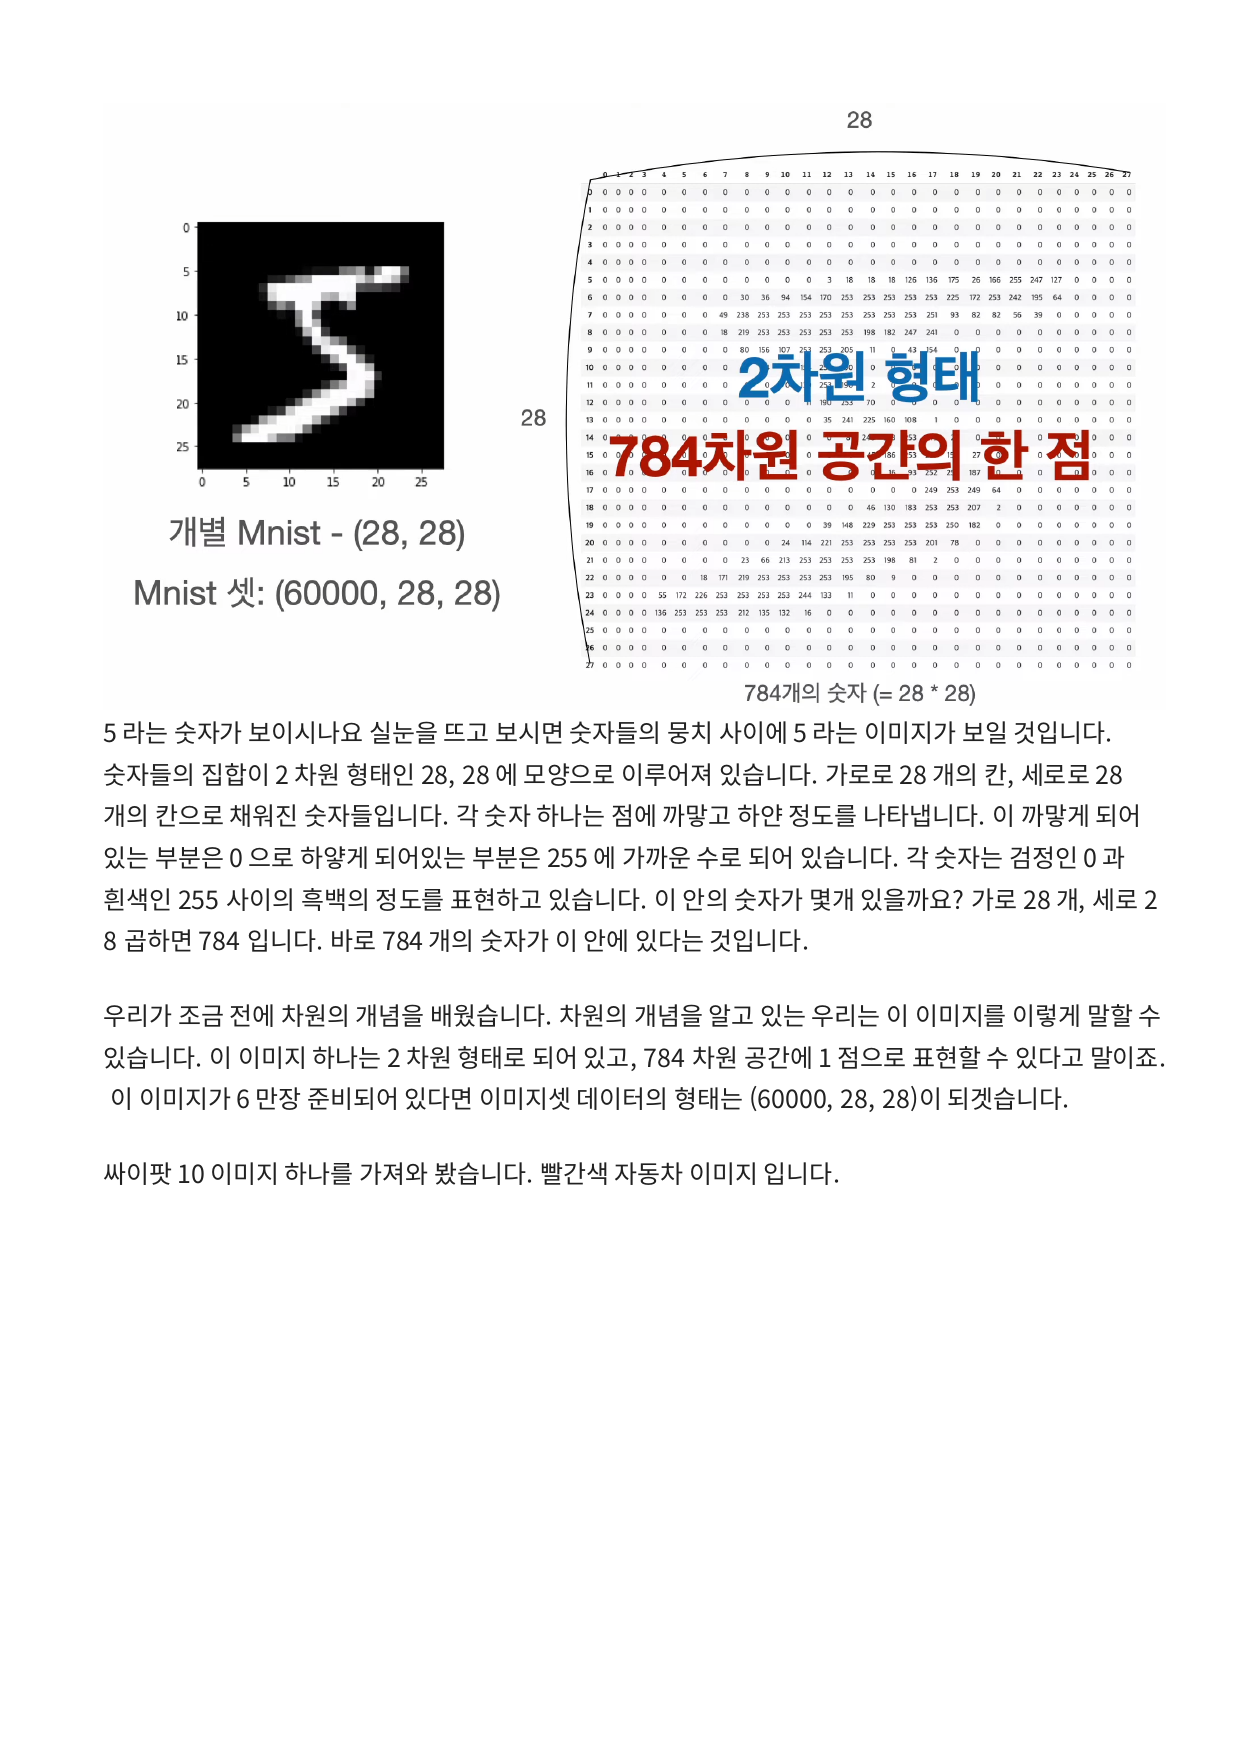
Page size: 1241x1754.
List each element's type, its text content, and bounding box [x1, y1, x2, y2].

text 우리가 조금 전에 차원의 개념을 배웠습니다. 차원의 개념을 알고 있는 우리는 이 이미지를 이렇게 말할 수 있습니다. 이 이미지 하나는 2차원 형태로 되어 있고, 784 차원 공간에 1점으로 표현할 수 있다고 말이죠. 이 이미지가 6만장 준비되어 있다면 이미지셋 데이터의 형태는 (60000, 28, 28)이 되겟습니다. [103, 996, 1166, 1116]
text 5라는 숫자가 보이시나요 실눈을 뜨고 보시면 숫자들의 뭉치 사이에 5라는 이미지가 보일 것입니다. 숫자들의 집합이 2차원 형태인 28, 28에 모양으로 이루어져 있습니다. 가로로 28개의 칸, 세로로 28개의 칸으로 채워진 숫자들입니다. 각 숫자 하나는 점에 까맣고 하얀 정도를 나타냅니다. 이 까맣게 되어 있는 부분은 0으로 하얗게 되어있는 부분은 255에 가까운 수로 되어 있습니다. 각 숫자는 검정인 0과 흰색인 255 사이의 흑백의 정도를 표현하고 있습니다. 이 안의 숫자가 몇개 있을까요? 가로 28개, 세로 28 곱하면 784 입니다. 바로 784개의 숫자가 이 안에 있다는 것입니다. [103, 713, 1166, 958]
text 싸이팟10이미지 하나를 가져와 봤습니다. 빨간색 자동차 이미지 입니다. [103, 1154, 1166, 1191]
picture [103, 103, 1166, 710]
